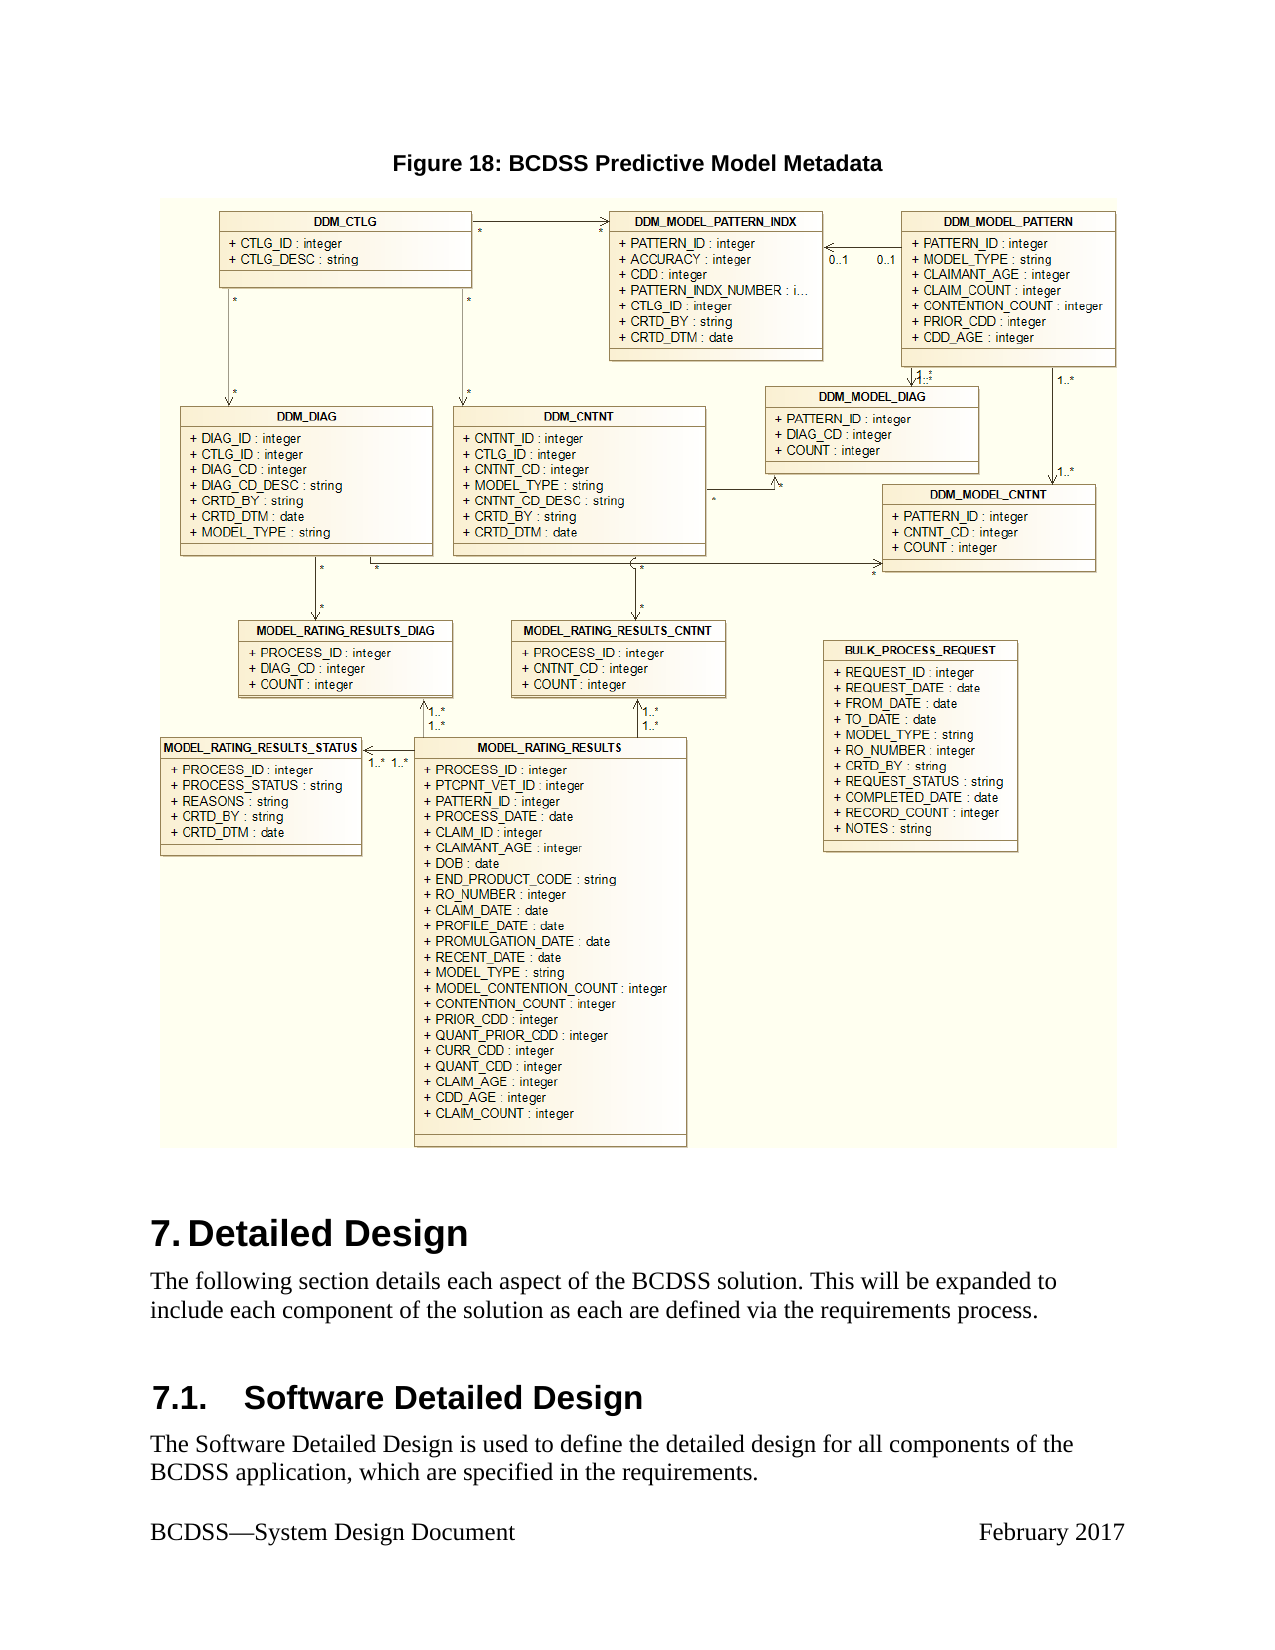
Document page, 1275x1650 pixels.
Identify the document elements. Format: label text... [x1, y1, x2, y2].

subtitle Software Detailed Design [152, 1378, 1125, 1416]
text Figure 18: BCDSS Predictive Model Metadata [150, 150, 1125, 176]
text The following section details each aspect of the BCDSS solution. This will be expanded to include each component of the solution as each are defined via the requirements process. [150, 1266, 1125, 1324]
picture [150, 188, 1125, 1157]
subtitle Detailed Design [150, 1211, 1125, 1254]
text The Software Detailed Design is used to define the detailed design for all components of the BCDSS application, which are specified in the requirements. [150, 1429, 1125, 1486]
